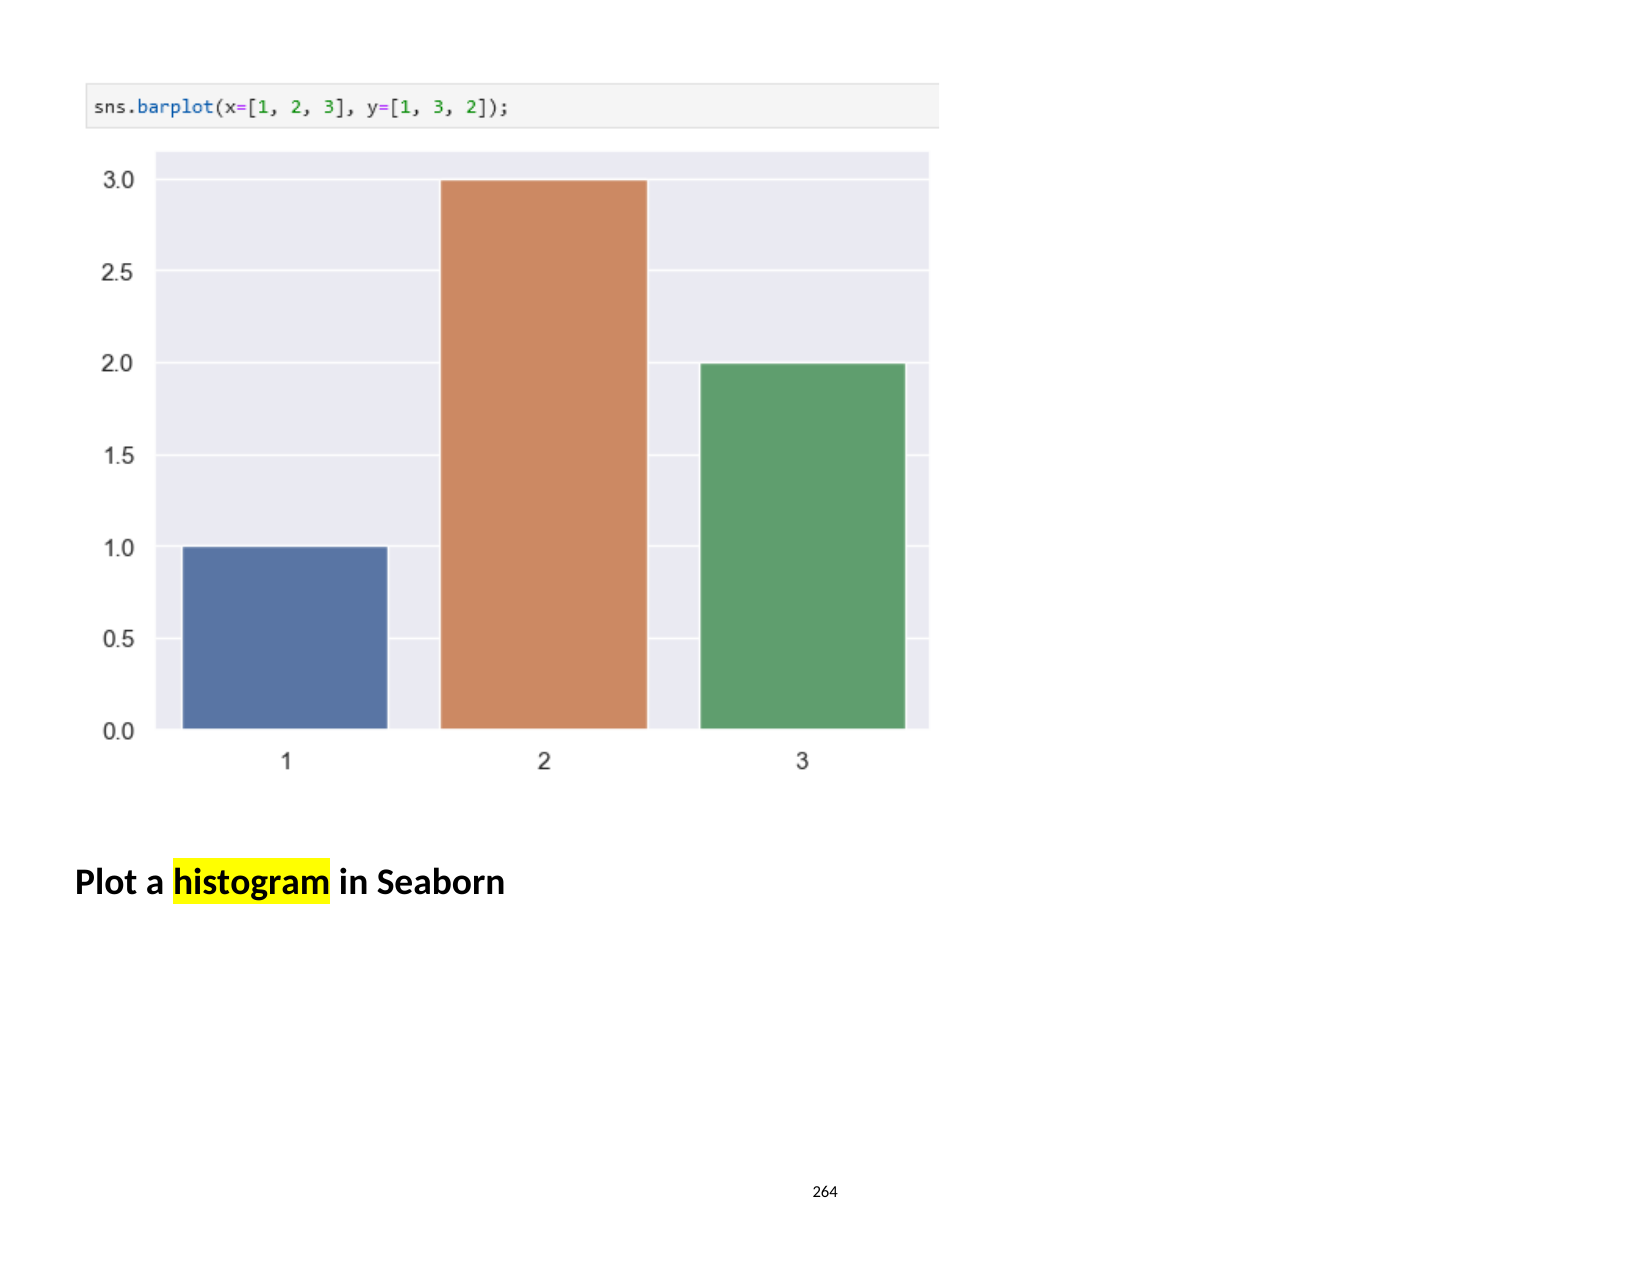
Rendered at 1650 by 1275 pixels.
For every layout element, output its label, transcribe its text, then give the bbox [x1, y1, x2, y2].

text Plot a histogram in Seaborn [330, 858, 1575, 904]
text Plot a histogram in Seaborn [75, 858, 173, 904]
picture [75, 75, 940, 793]
